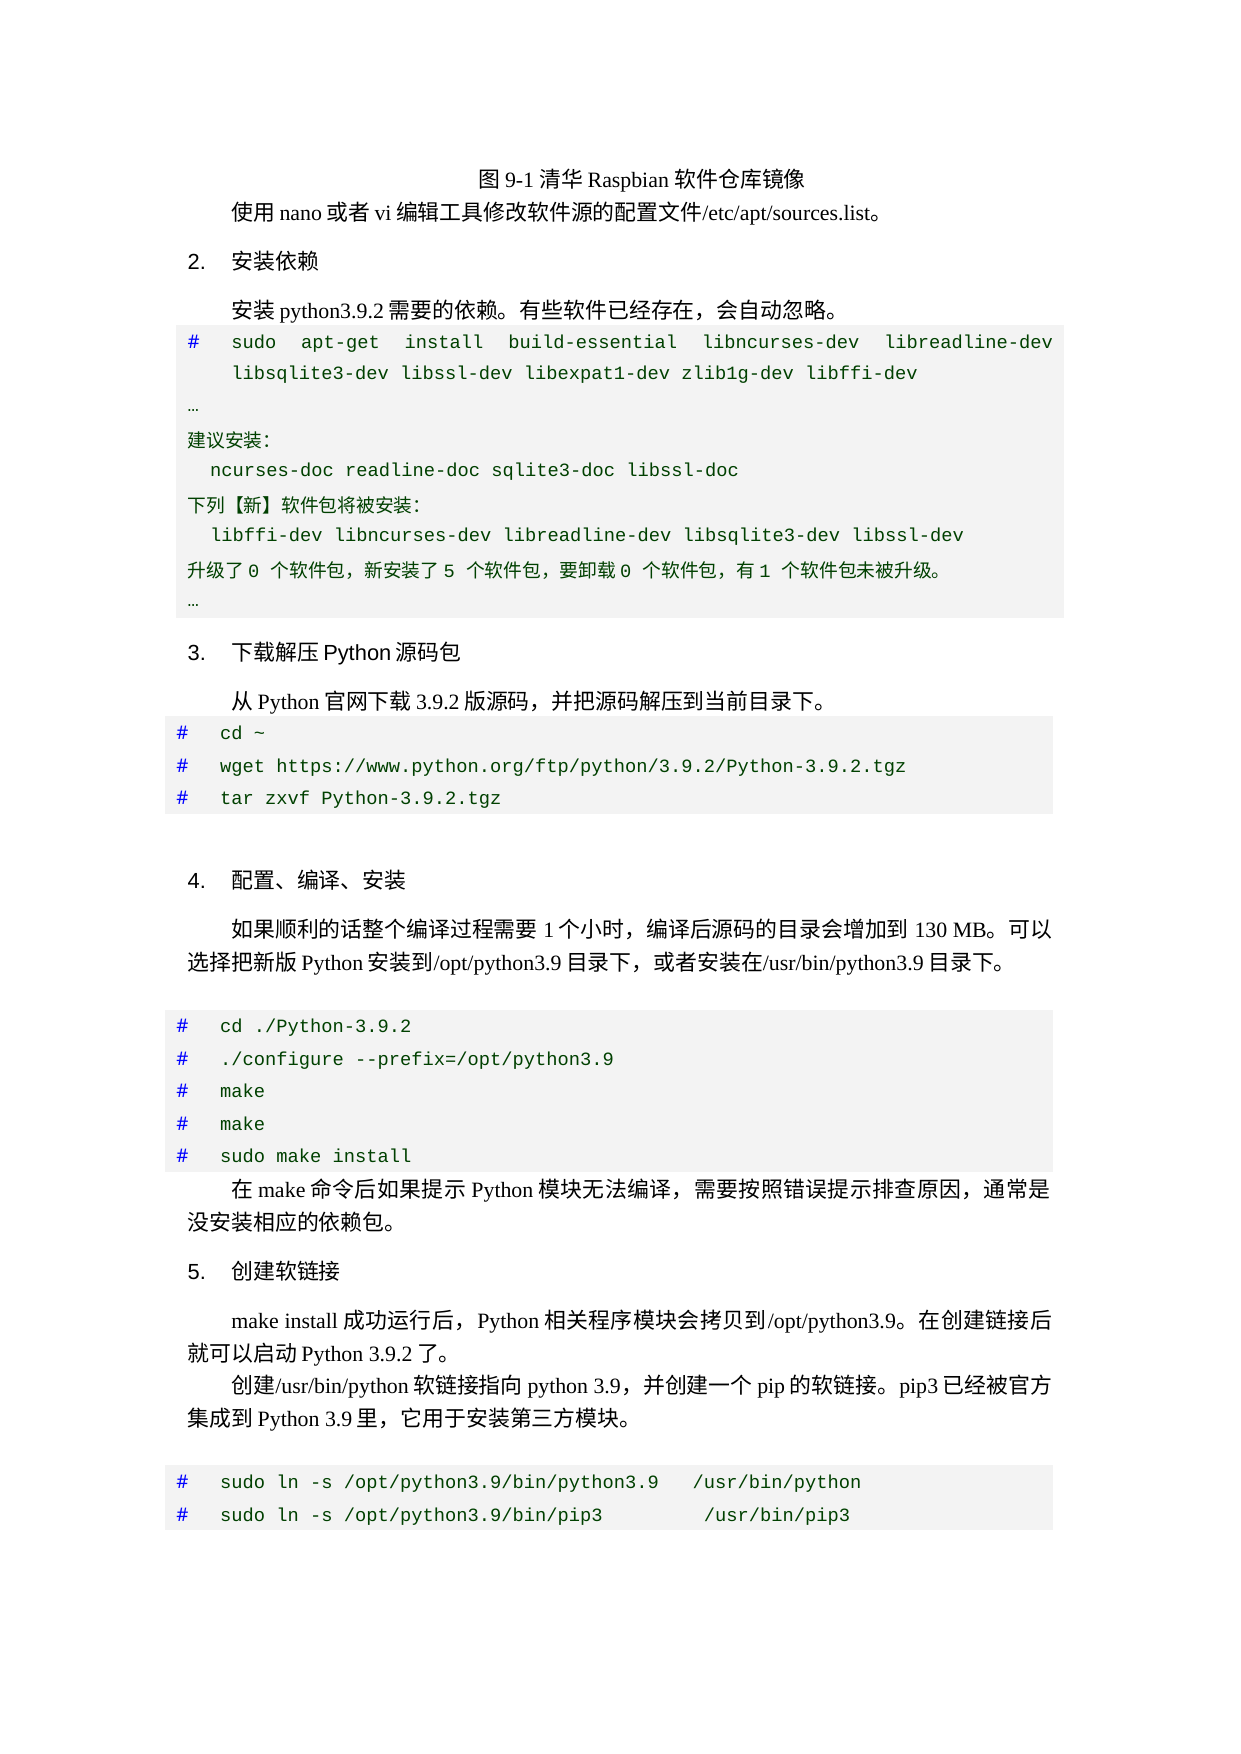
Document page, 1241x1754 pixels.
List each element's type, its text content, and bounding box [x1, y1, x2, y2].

subtitle 下载解压Python源码包 [187, 634, 1053, 667]
table_header sudo apt-get install build-essential libncurses-dev libreadline-dev libsqlite3-dev libssl-dev libexpat1-dev zlib1g-dev libffi-dev … 建议安装： ncurses-doc readline-doc sqlite3-doc libssl-doc 下列【新】软件包将被安装： libffi-dev libncurses-dev libreadline-dev libsqlite3-dev libssl-dev 升级了 0 个软件包，新安装了 5 个软件包，要卸载 0 个软件包，有 1 个软件包未被升级。 … [176, 325, 1064, 618]
subtitle 配置、编译、安装 [187, 863, 1053, 895]
table_header cd ./Python-3.9.2 ./configure --prefix=/opt/python3.9 make make sudo make install [165, 1010, 1053, 1172]
text 从Python官网下载3.9.2版源码，并把源码解压到当前目录下。 [187, 684, 1053, 716]
subtitle 安装依赖 [187, 244, 1053, 276]
text 在make命令后如果提示Python模块无法编译，需要按照错误提示排查原因，通常是没安装相应的依赖包。 [187, 1172, 1053, 1237]
text make install成功运行后，Python相关程序模块会拷贝到/opt/python3.9。在创建链接后就可以启动Python 3.9.2了。 [187, 1303, 1053, 1368]
text 使用nano或者vi编辑工具修改软件源的配置文件/etc/apt/sources.list。 [187, 194, 1053, 227]
table_header cd ~ wget https://www.python.org/ftp/python/3.9.2/Python-3.9.2.tgz tar zxvf Python-3.9.2.tgz [165, 716, 1053, 814]
text 图9-1 清华Raspbian 软件仓库镜像 [187, 162, 1053, 194]
text 安装python3.9.2需要的依赖。有些软件已经存在，会自动忽略。 [187, 293, 1053, 325]
text 如果顺利的话整个编译过程需要1个小时，编译后源码的目录会增加到130 MB。可以选择把新版Python安装到/opt/python3.9目录下，或者安装在/usr/bin/python3.9目录下。 [187, 912, 1053, 977]
table_header sudo ln -s /opt/python3.9/bin/python3.9 /usr/bin/python sudo ln -s /opt/python3.9/bin/pip3 /usr/bin/pip3 [165, 1465, 1053, 1530]
subtitle 创建软链接 [187, 1254, 1053, 1286]
text 创建/usr/bin/python软链接指向python 3.9，并创建一个pip的软链接。pip3已经被官方集成到Python 3.9里，它用于安装第三方模块。 [187, 1368, 1053, 1433]
